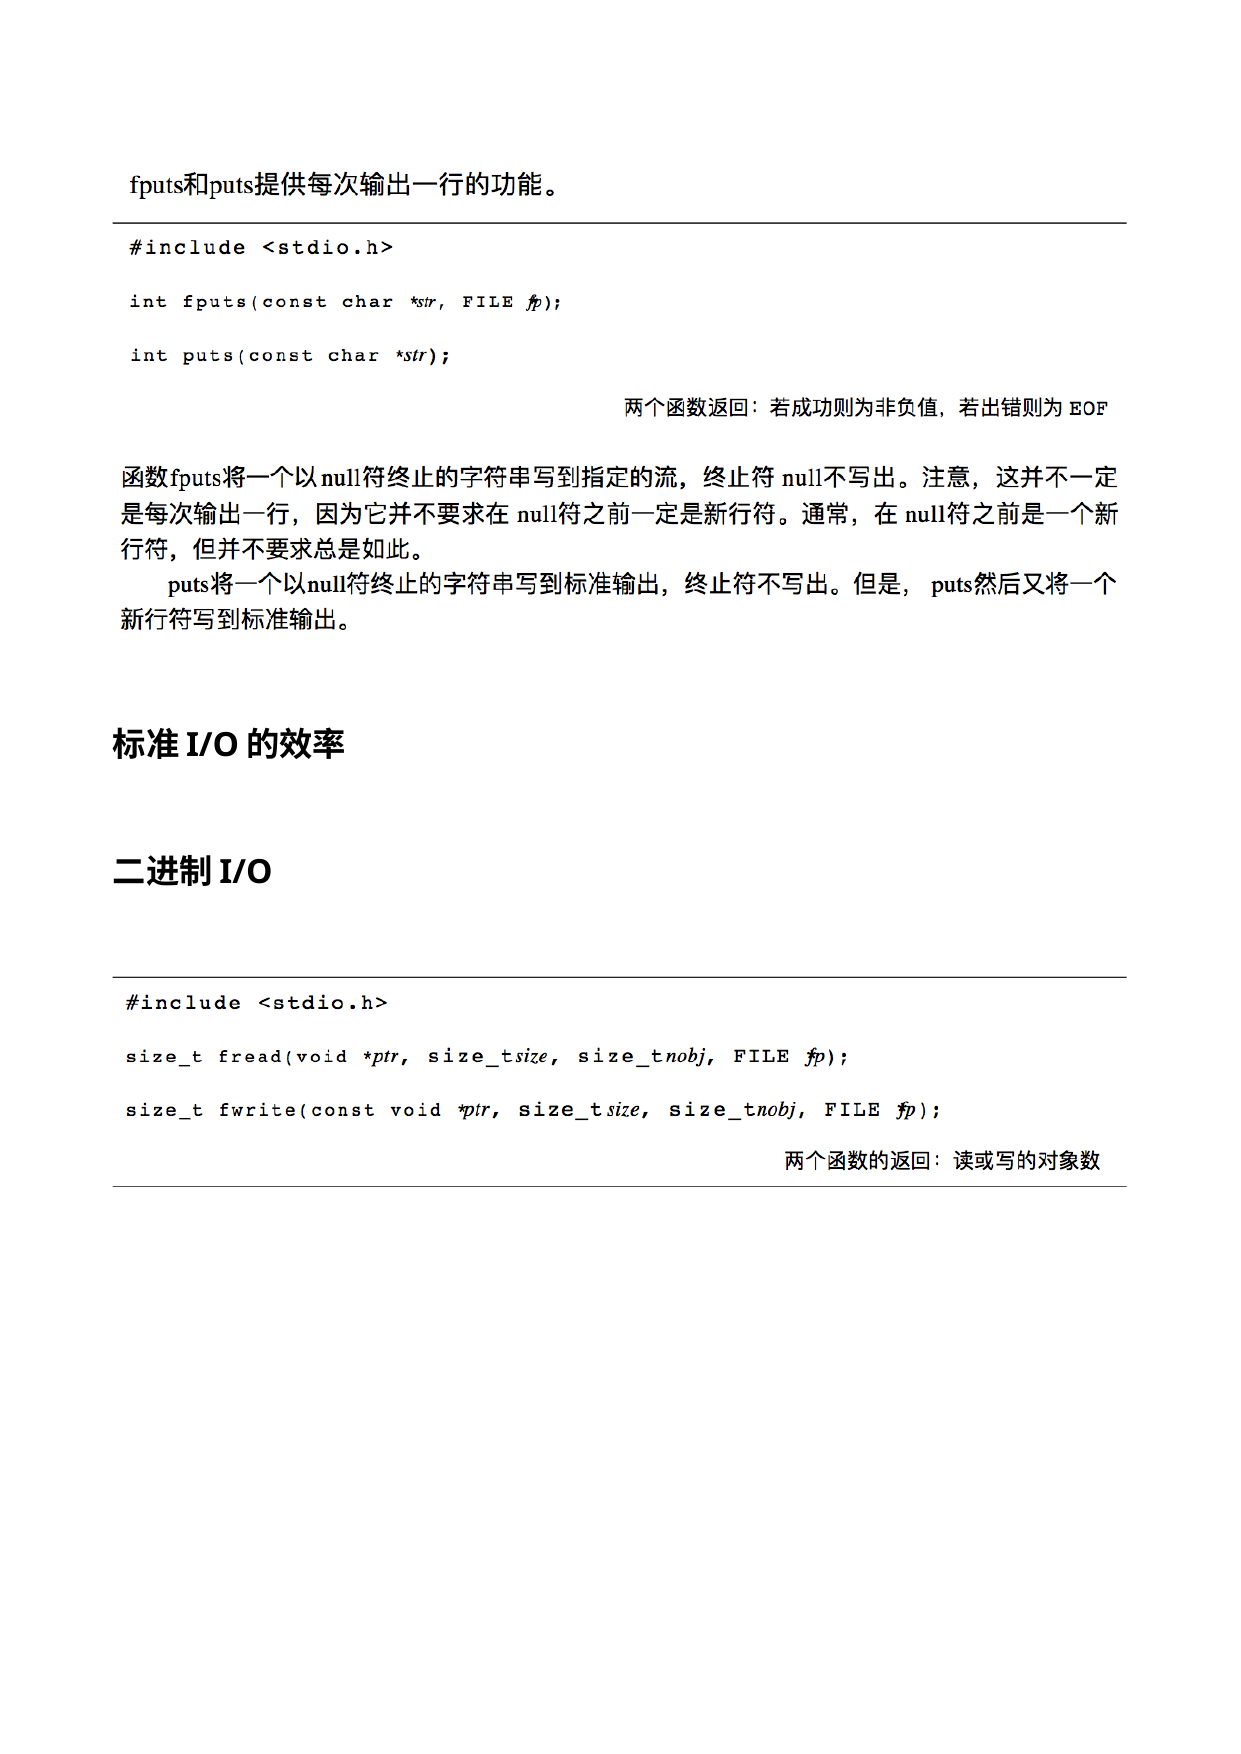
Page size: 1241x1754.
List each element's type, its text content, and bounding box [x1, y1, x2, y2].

picture [112, 454, 1127, 648]
subtitle 标准I/O的效率 [112, 709, 1128, 774]
picture [112, 162, 1127, 432]
picture [112, 963, 1127, 1200]
subtitle 二进制I/O [112, 836, 1128, 901]
